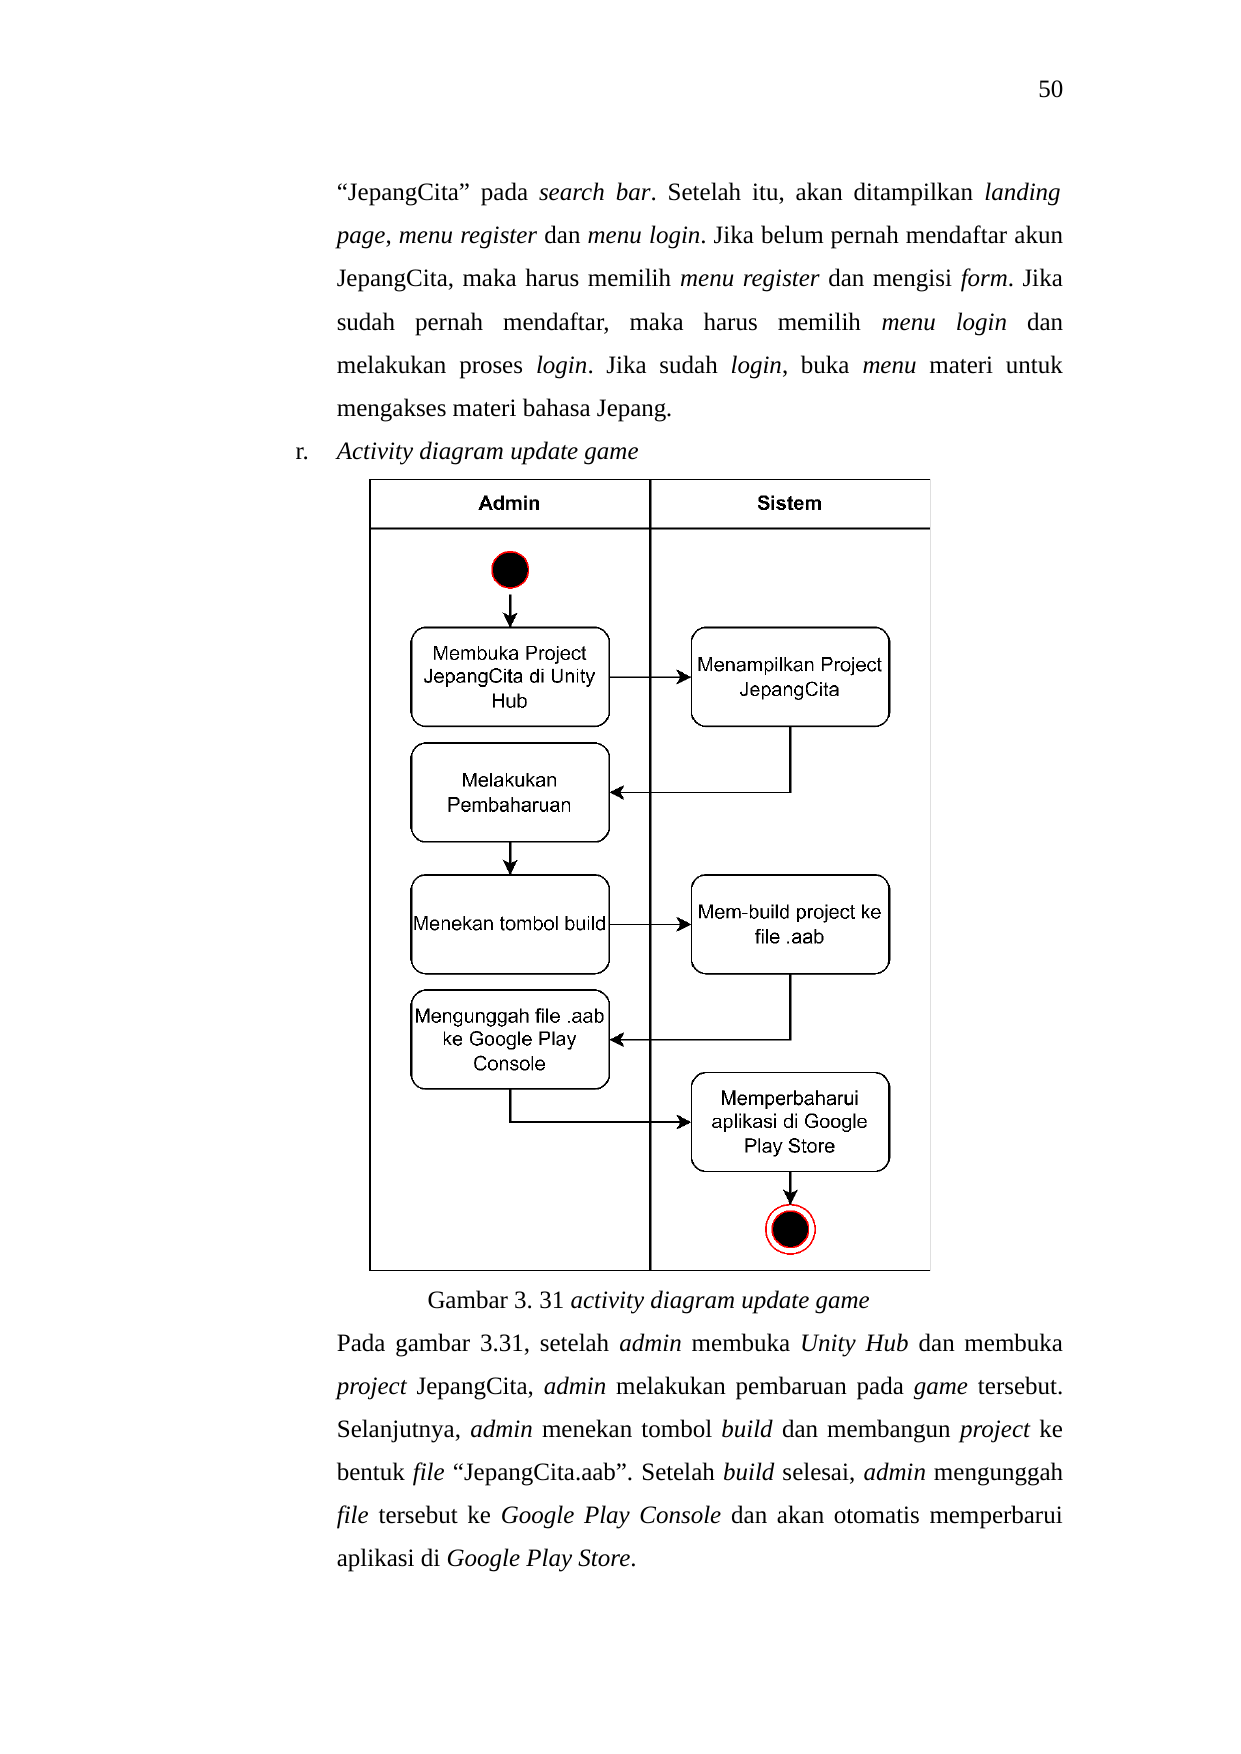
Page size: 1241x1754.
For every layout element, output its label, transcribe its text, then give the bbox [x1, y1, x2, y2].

list Activity diagram update game [295, 436, 1063, 465]
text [337, 177, 1063, 422]
picture [369, 479, 931, 1271]
text Pada gambar 3.31, setelah admin membuka Unity Hub dan membuka project JepangCita, admin melakukan pembaruan pada game tersebut. Selanjutnya, admin menekan tombol build dan membangun project ke bentuk file “JepangCita.aab”. Setelah build selesai, admin mengunggah file tersebut ke Google Play Console dan akan otomatis memperbarui aplikasi di Google Play Store. [337, 1328, 1063, 1572]
text Gambar 3. 31 activity diagram update game [236, 1285, 1063, 1313]
